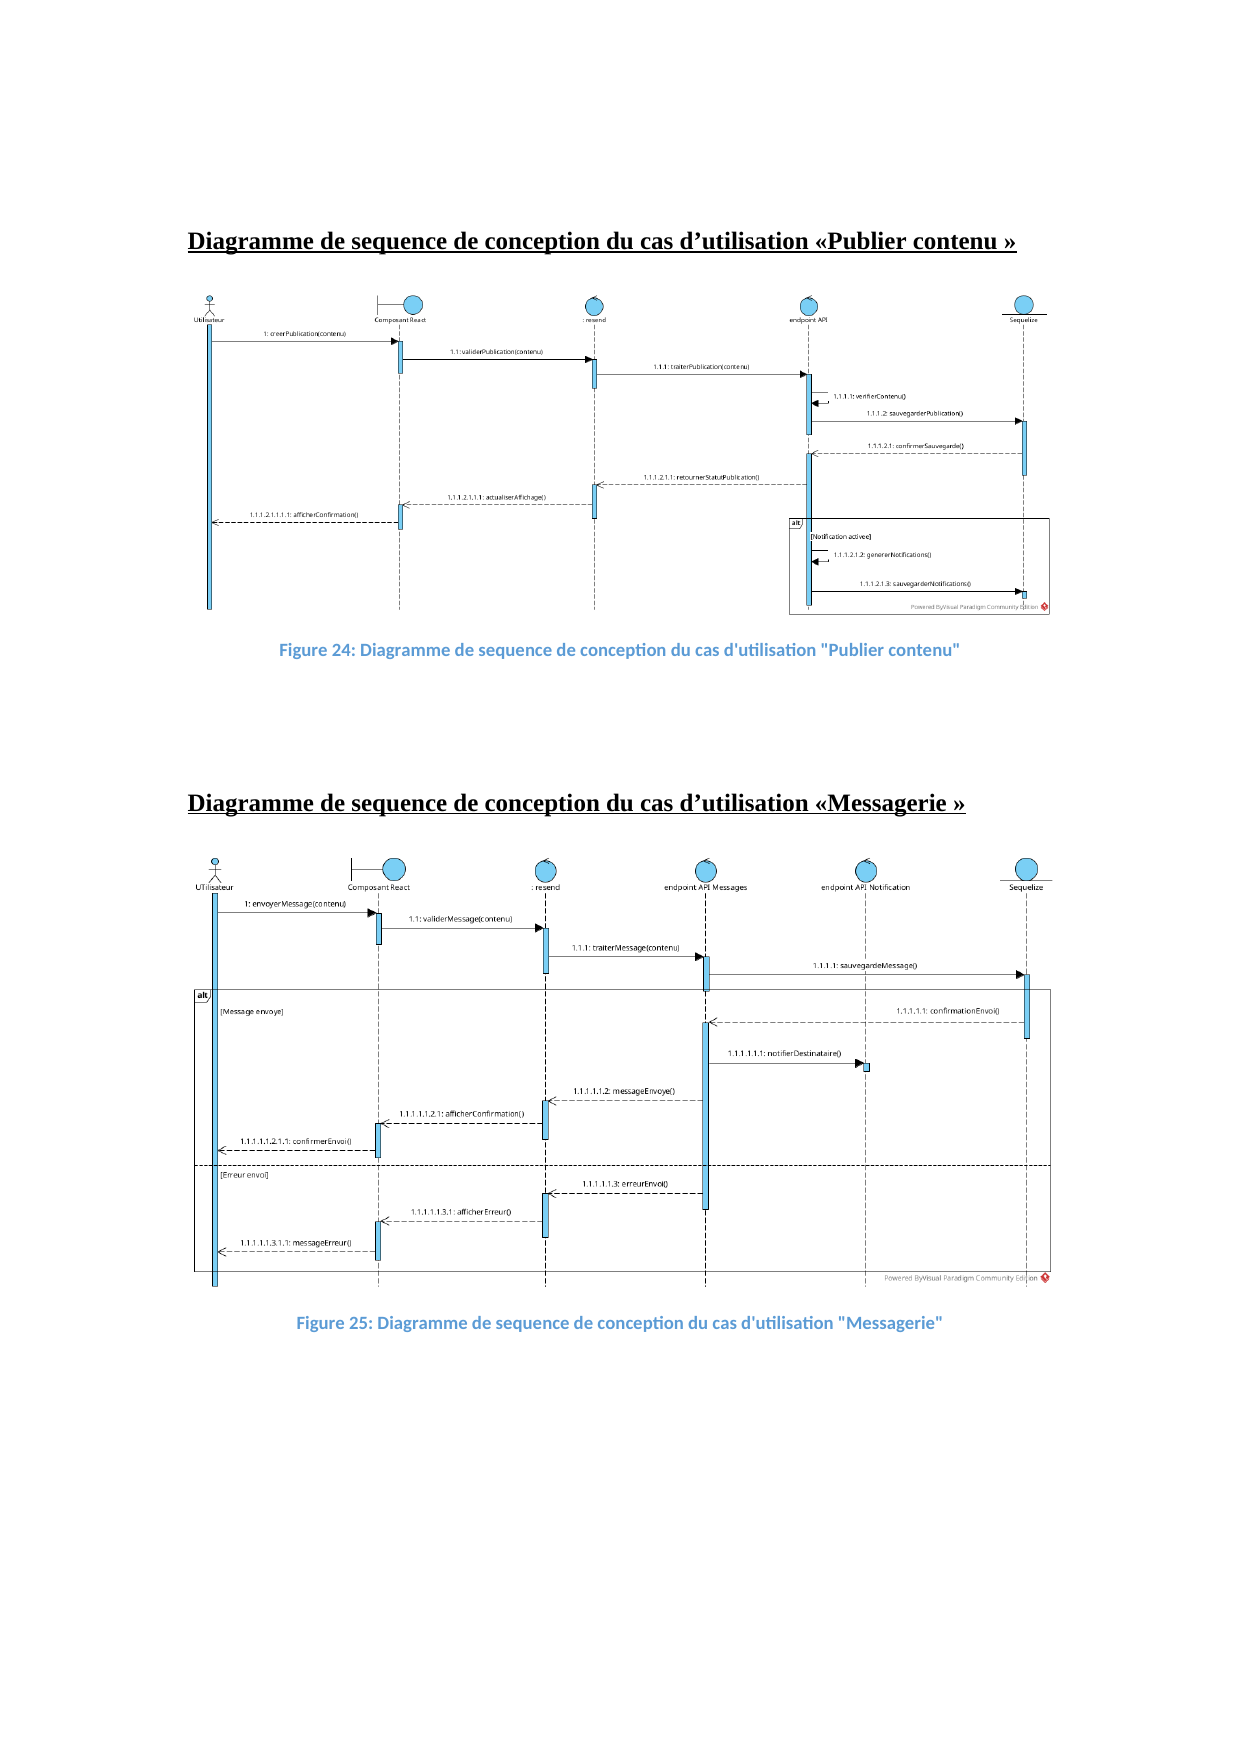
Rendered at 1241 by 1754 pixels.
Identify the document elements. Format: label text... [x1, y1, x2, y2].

picture [187, 294, 1051, 616]
text Figure 25: Diagramme de sequence de conception du cas d'utilisation "Messagerie" [187, 1311, 1053, 1334]
text Diagramme de sequence de conception du cas d’utilisation «Messagerie » [187, 788, 1053, 817]
picture [187, 856, 1053, 1289]
text Figure 24: Diagramme de sequence de conception du cas d'utilisation "Publier contenu" [187, 638, 1053, 661]
text Diagramme de sequence de conception du cas d’utilisation «Publier contenu » [187, 226, 1053, 255]
